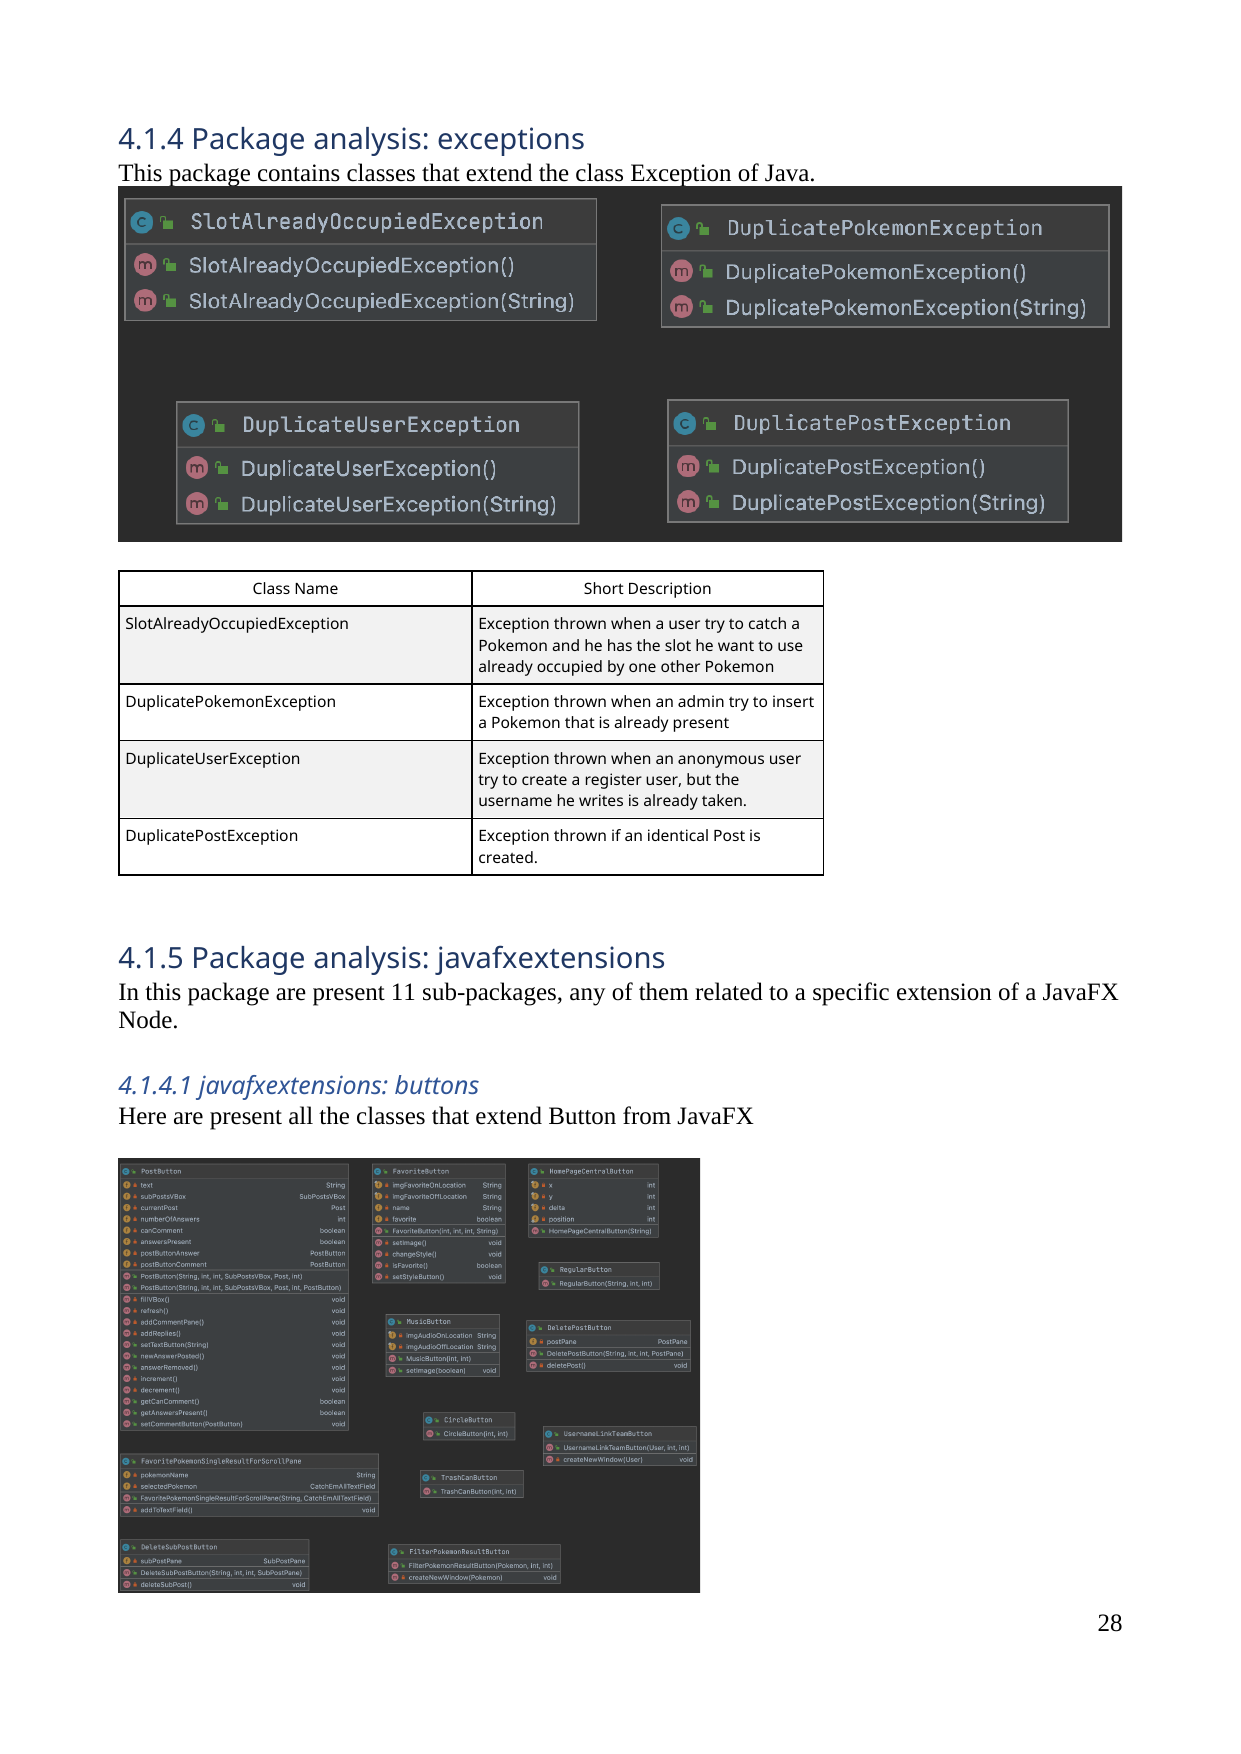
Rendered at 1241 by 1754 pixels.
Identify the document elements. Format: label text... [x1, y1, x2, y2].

table_header Short Description [473, 572, 823, 605]
subtitle 4.1.4 Package analysis: exceptions [118, 118, 1122, 158]
table_cell Exception thrown if an identical Post is created. [473, 819, 823, 874]
table_cell Exception thrown when a user try to catch a Pokemon and he has the slot he want to use already occupied by one other Pokemon [473, 607, 823, 683]
table_header Class Name [120, 572, 471, 605]
picture [118, 186, 1123, 542]
table_cell DuplicatePostException [120, 819, 471, 874]
picture [118, 1158, 701, 1593]
subtitle 4.1.5 Package analysis: javafxextensions [118, 937, 1122, 977]
table_cell Exception thrown when an anonymous user try to create a register user, but the username he writes is already taken. [473, 741, 823, 817]
text Here are present all the classes that extend Button from JavaFX [118, 1101, 1122, 1130]
table_cell DuplicatePokemonException [120, 685, 471, 739]
table_cell Exception thrown when an admin try to insert a Pokemon that is already present [473, 685, 823, 739]
table_cell DuplicateUserException [120, 741, 471, 817]
subtitle 4.1.4.1 javafxextensions: buttons [118, 1067, 1122, 1101]
text In this package are present 11 sub-packages, any of them related to a specific extension of a JavaFX Node. [118, 977, 1122, 1034]
table_cell SlotAlreadyOccupiedException [120, 607, 471, 683]
text This package contains classes that extend the class Exception of Java. [118, 158, 1122, 186]
